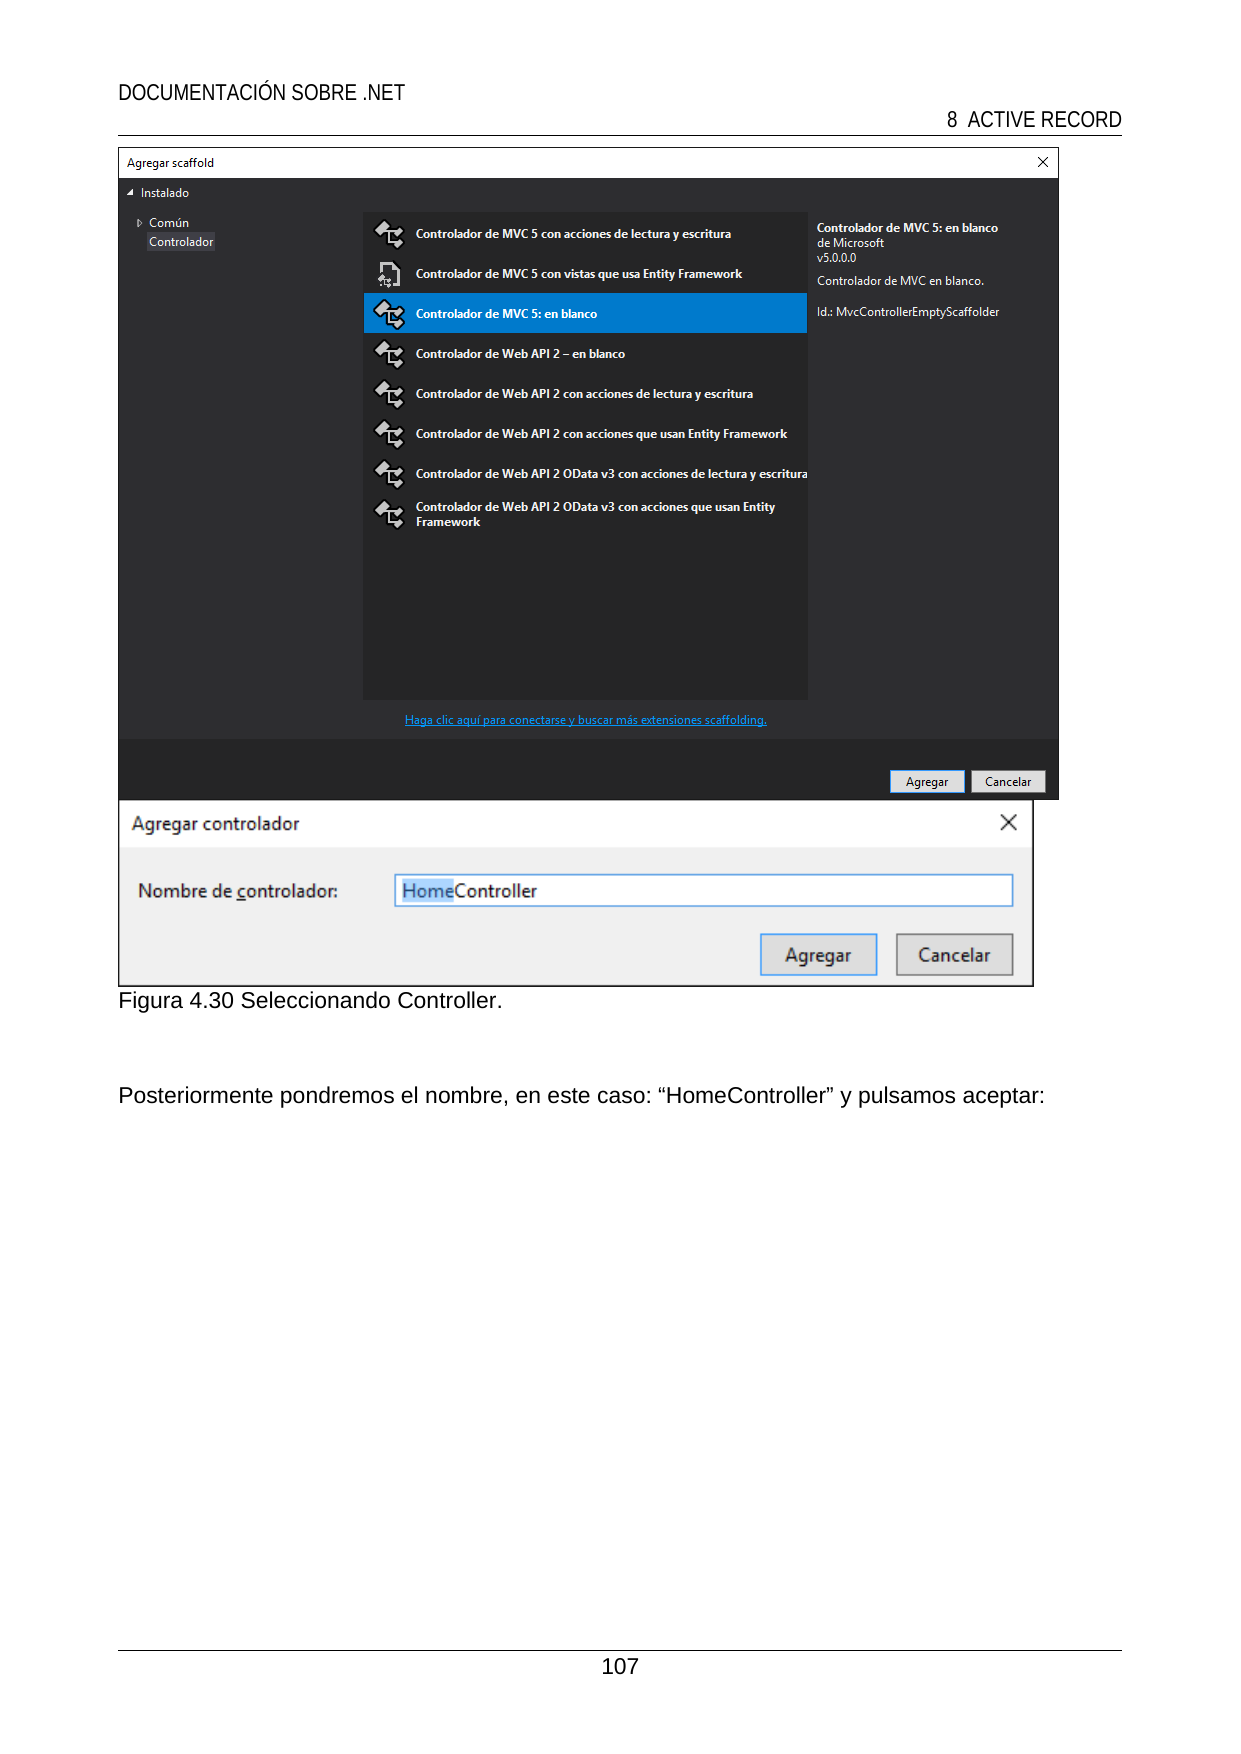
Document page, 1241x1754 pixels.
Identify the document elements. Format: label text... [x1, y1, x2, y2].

text Figura 4.30 Seleccionando Controller. [118, 987, 1122, 1013]
picture [118, 147, 1059, 987]
text Posteriormente pondremos el nombre, en este caso: “HomeController” y pulsamos aceptar: [118, 1082, 1122, 1108]
